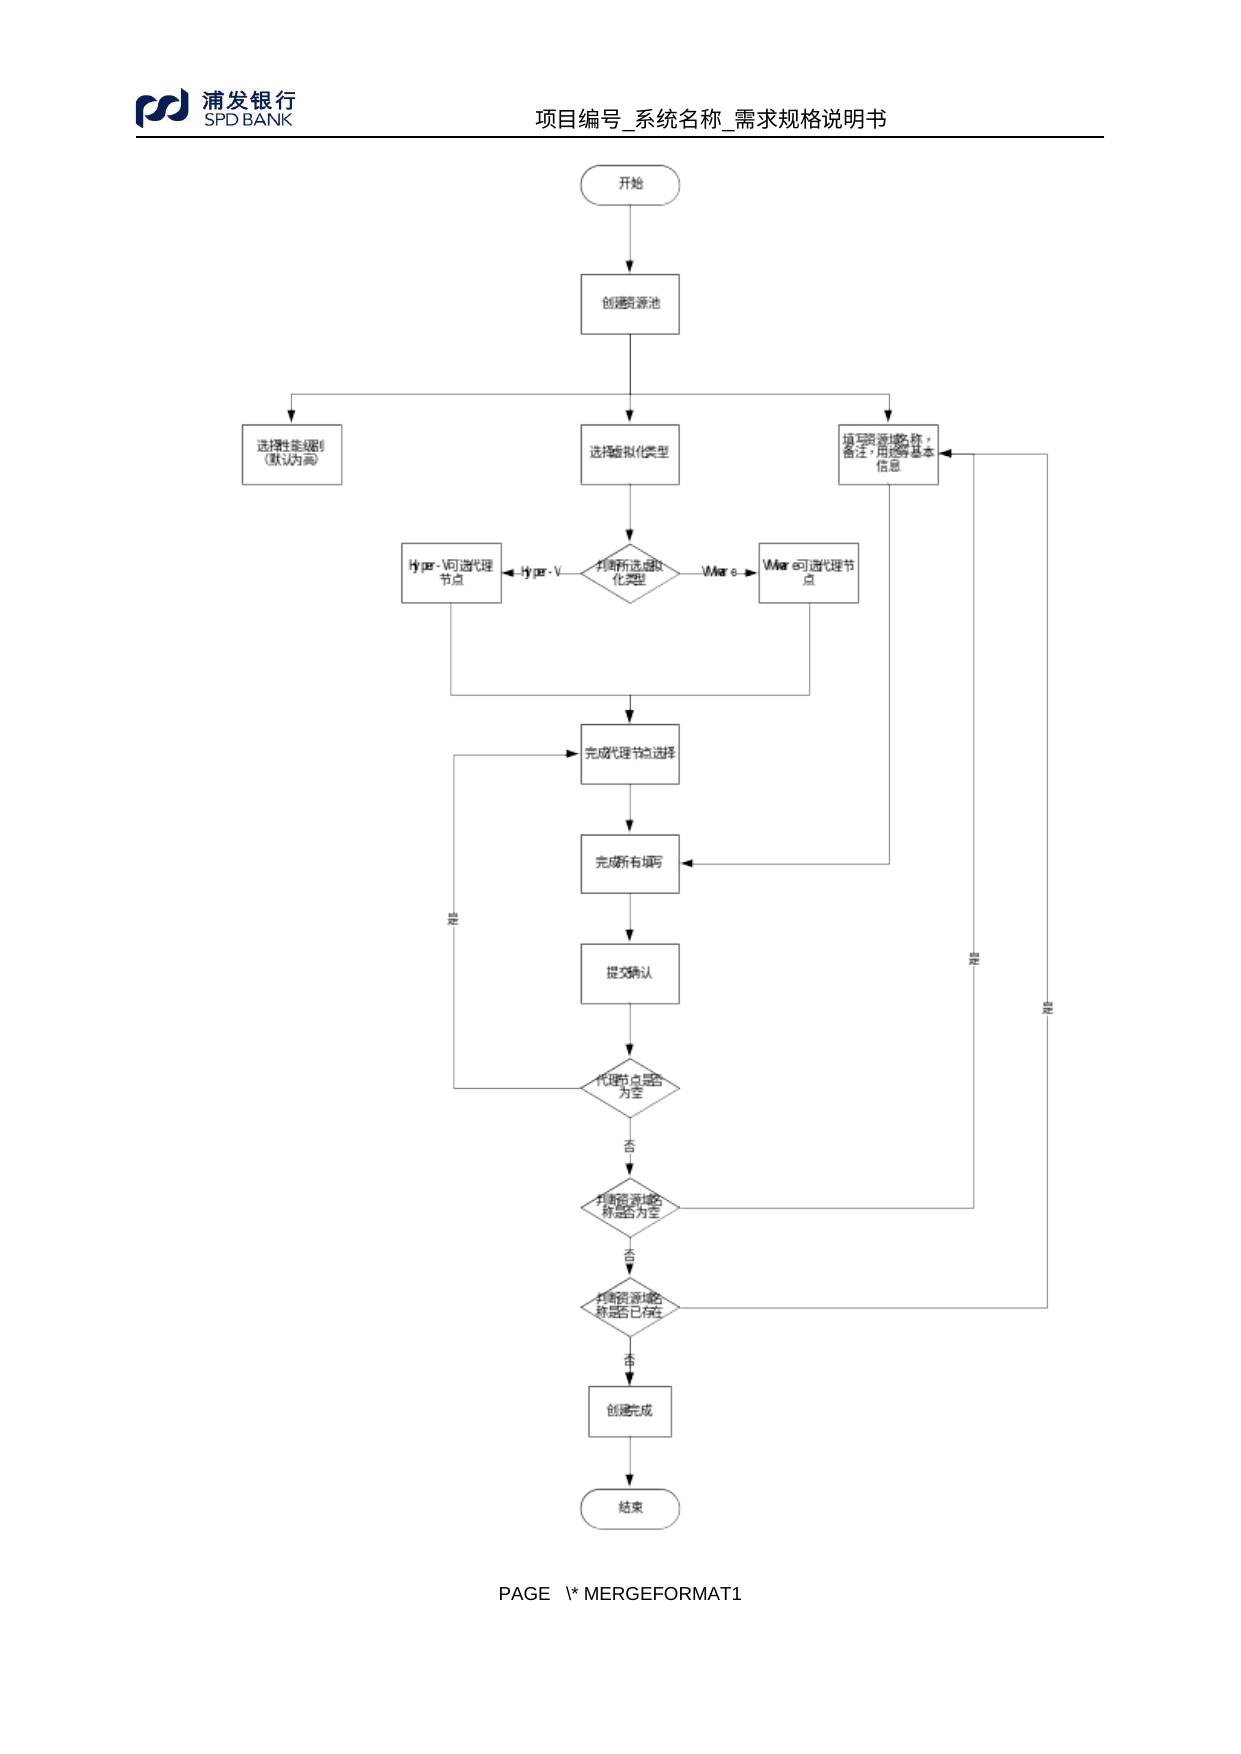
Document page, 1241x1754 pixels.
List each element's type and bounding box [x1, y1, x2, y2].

picture [135, 88, 296, 128]
